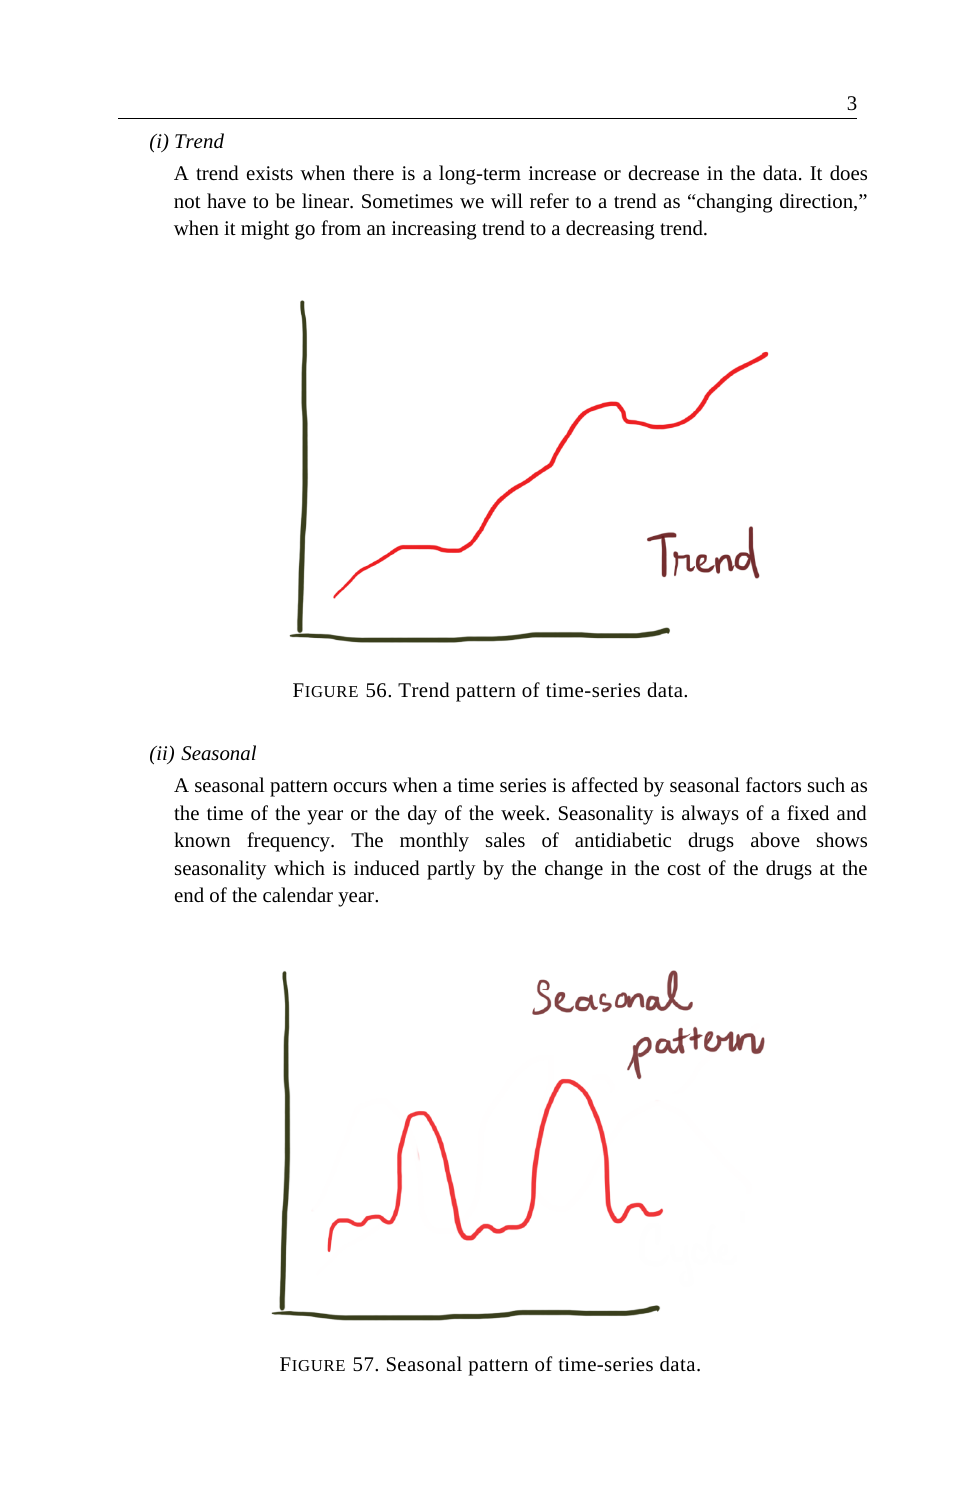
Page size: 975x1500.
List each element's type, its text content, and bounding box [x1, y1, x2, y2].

text FIGURE 57. Seasonal pattern of time-series data. [106, 1352, 875, 1376]
list A trend exists when there is a long-term increase or decrease in the data. It does not have to be linear. Sometimes we will refer to a trend as “changing direction,” when it might go from an increasing trend to a decreasing trend. [174, 161, 869, 240]
text FIGURE 56. Trend pattern of time-series data. [106, 678, 875, 702]
picture [204, 915, 809, 1348]
list Trend [149, 129, 869, 153]
list Seasonal [149, 741, 869, 765]
list A seasonal pattern occurs when a time series is affected by seasonal factors such as the time of the year or the day of the week. Seasonality is always of a fixed and known frequency. The monthly sales of antidiabetic drugs above shows seasonality which is induced partly by the change in the cost of the drugs at the end of the calendar year. [174, 773, 869, 907]
picture [213, 256, 830, 674]
